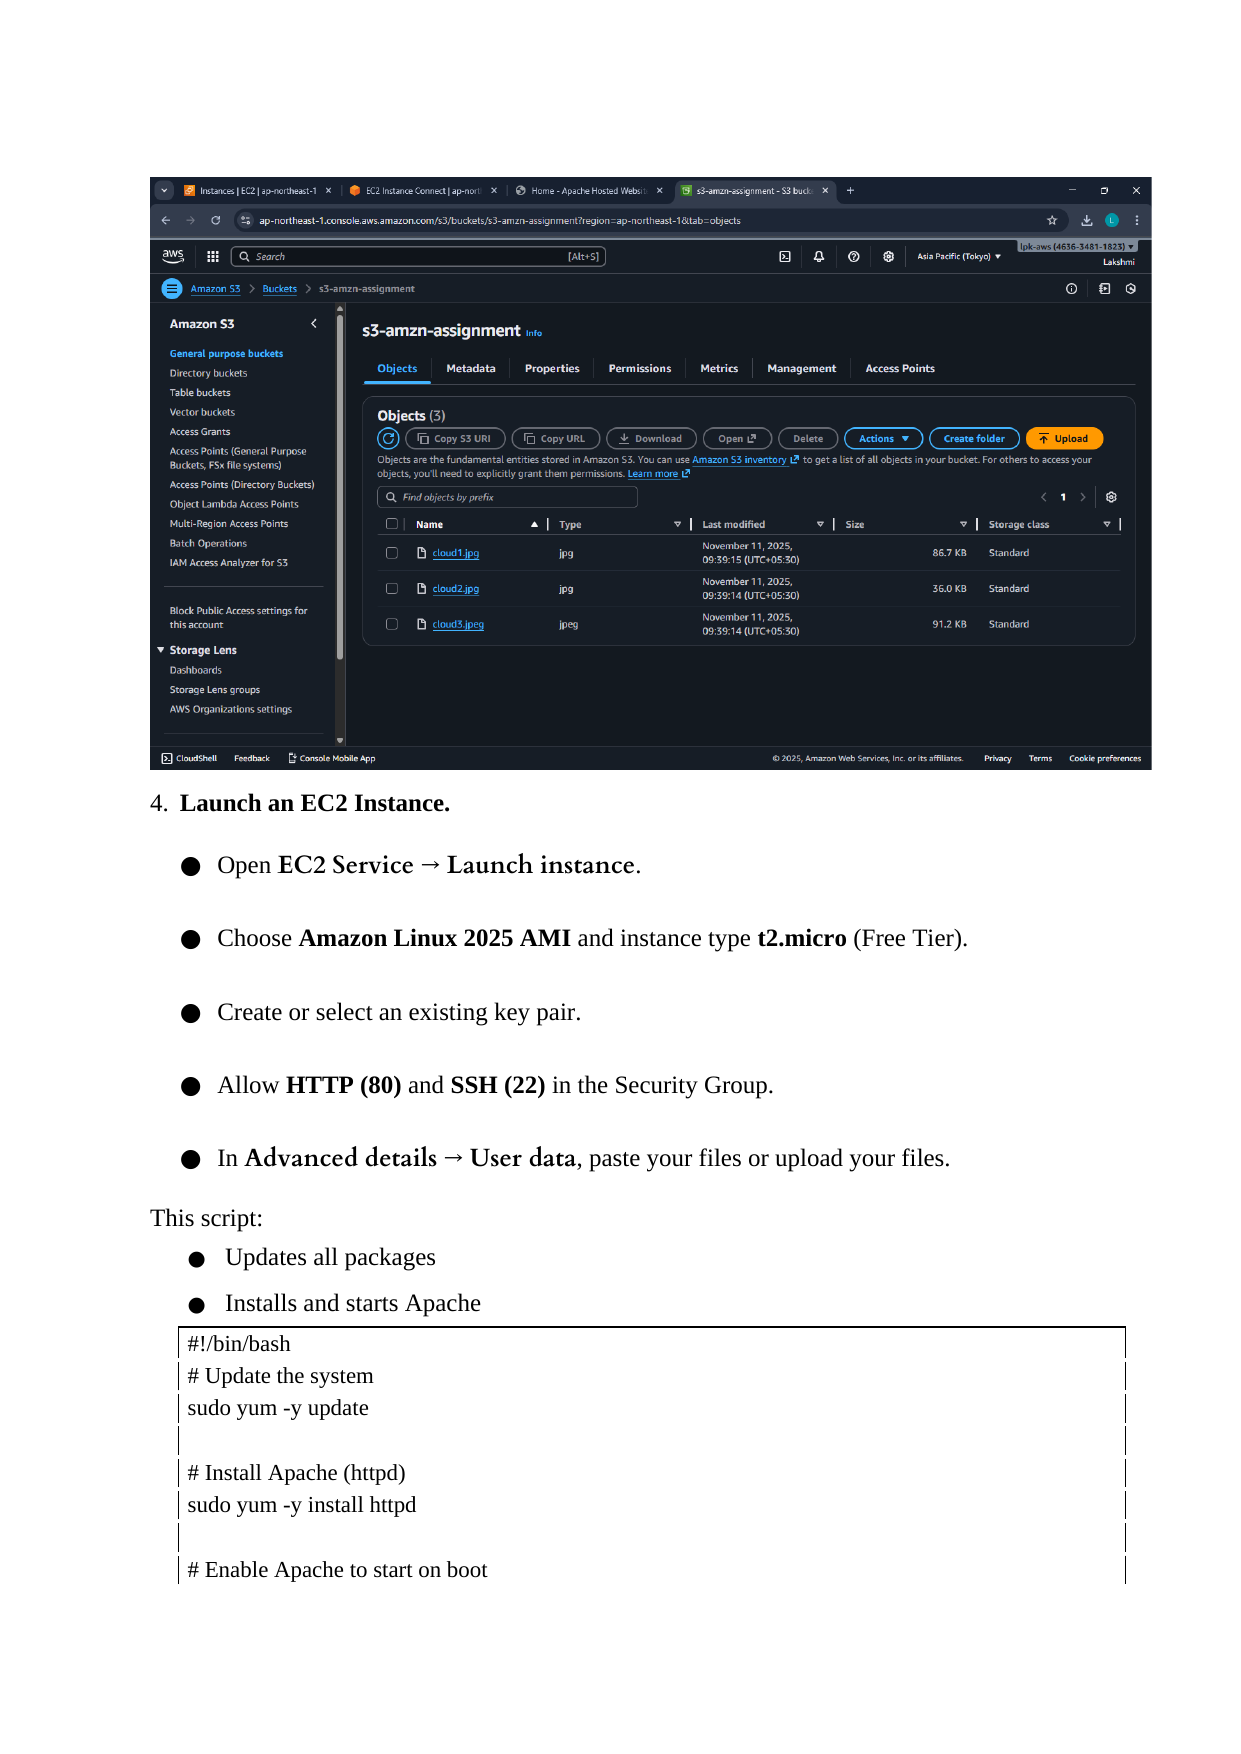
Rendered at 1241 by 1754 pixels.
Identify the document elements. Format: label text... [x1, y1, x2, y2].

list In , paste your files or upload your files. [179, 1130, 1117, 1181]
text #!/bin/bash [179, 1328, 1125, 1358]
list Installs and starts Apache [187, 1280, 1117, 1323]
text # Enable Apache to start on boot [179, 1556, 1125, 1584]
list Allow HTTP (80) and SSH (22) in the Security Group. [179, 1056, 1117, 1108]
text This script: [150, 1203, 1117, 1232]
text # Install Apache (httpd) [179, 1459, 1125, 1487]
list Choose Amazon Linux 2025 AMI and instance type t2.micro (Free Tier). [179, 909, 1117, 961]
list Create or select an existing key pair. [179, 983, 1117, 1034]
text sudo yum -y install httpd [179, 1491, 1125, 1519]
list Open . [179, 836, 1117, 887]
list Launch an EC2 Instance. [150, 788, 1117, 817]
text # Update the system [179, 1362, 1125, 1390]
list Updates all packages [187, 1234, 1117, 1277]
text sudo yum -y update [179, 1394, 1125, 1423]
picture [150, 177, 1152, 770]
